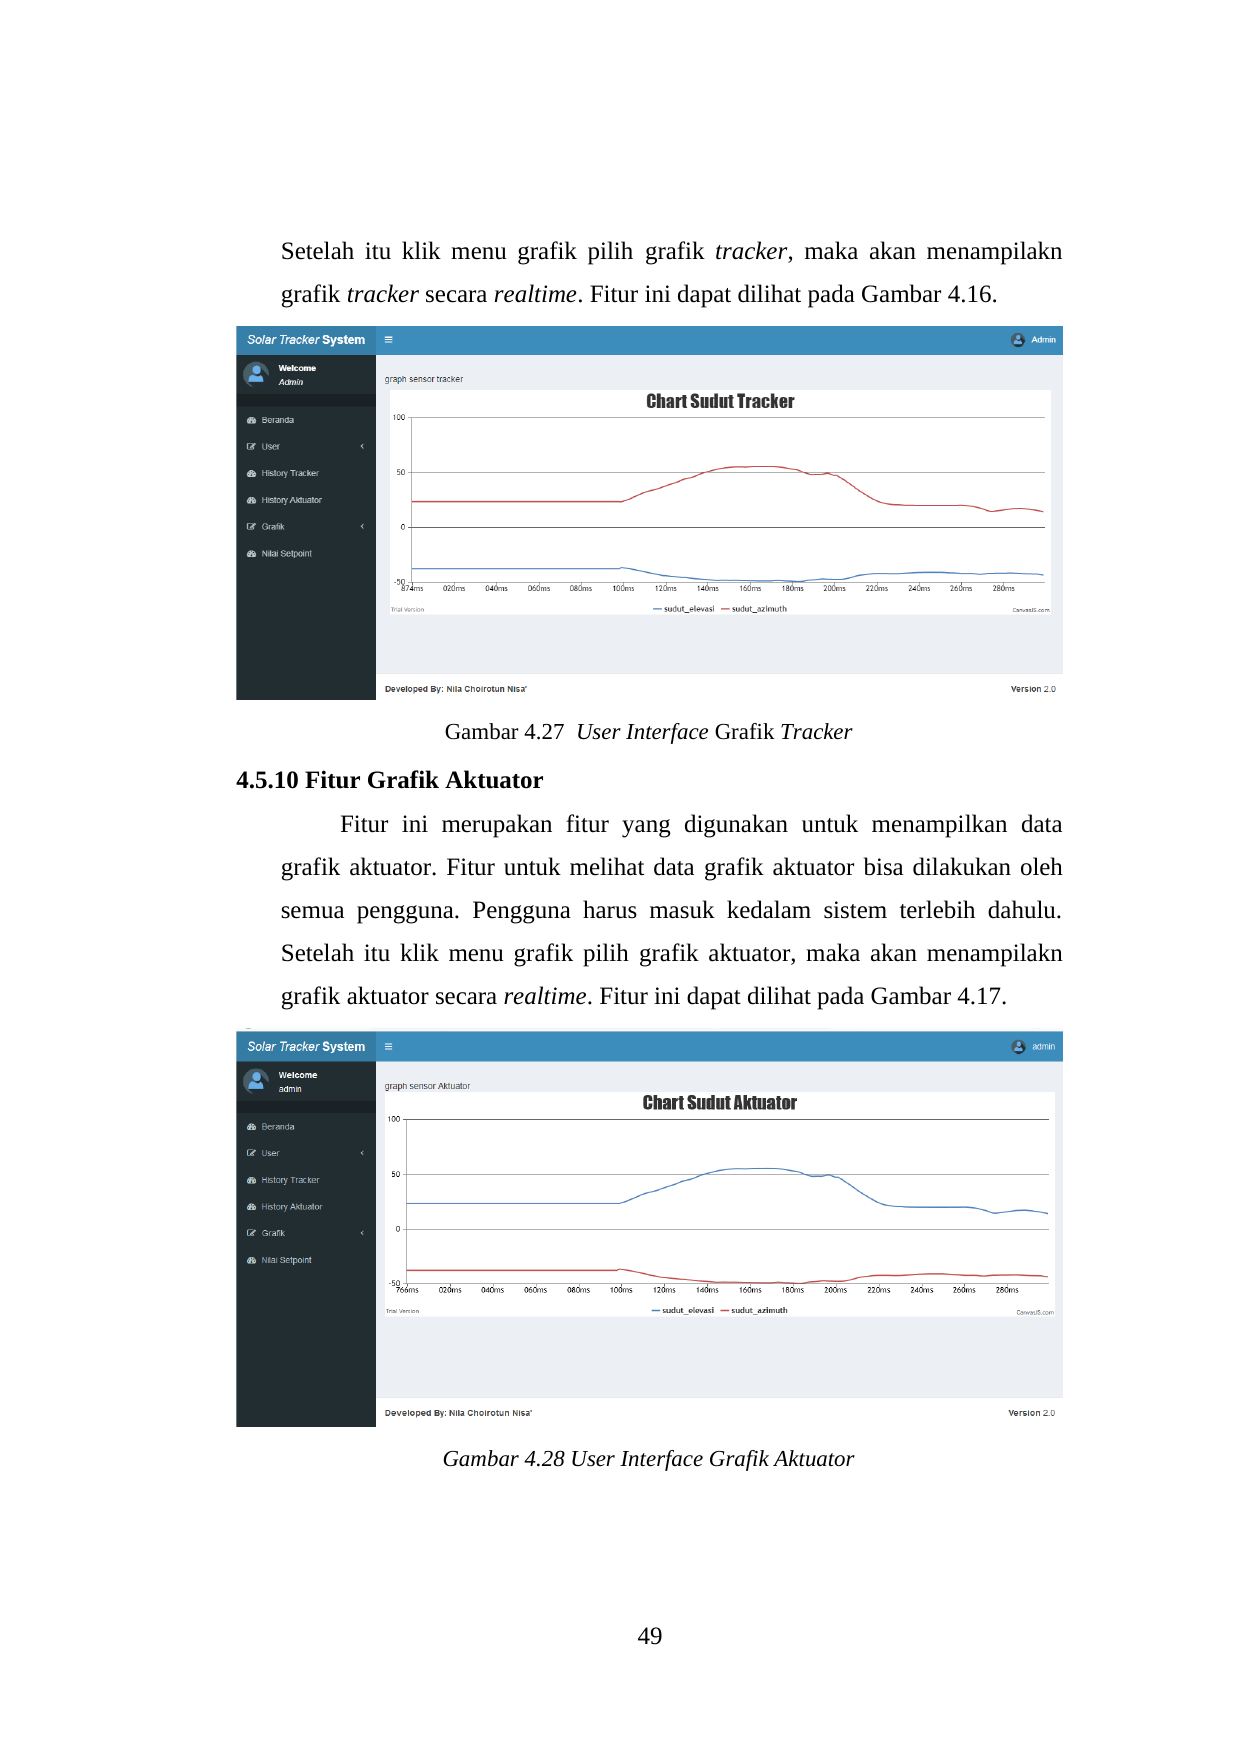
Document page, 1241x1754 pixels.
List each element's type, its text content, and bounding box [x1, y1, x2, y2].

text Fitur ini merupakan fitur yang digunakan untuk menampilkan data grafik aktuator. Fitur untuk melihat data grafik aktuator bisa dilakukan oleh semua pengguna. Pengguna harus masuk kedalam sistem terlebih dahulu. Setelah itu klik menu grafik pilih grafik aktuator, maka akan menampilakn grafik aktuator secara realtime. Fitur ini dapat dilihat pada Gambar 4.17. [281, 809, 1063, 1010]
picture [236, 1028, 1063, 1427]
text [281, 236, 1063, 308]
text Gambar 4.17 User Interface Grafik Aktuator [236, 1445, 1063, 1472]
picture [236, 326, 1063, 700]
subtitle Fitur Grafik Aktuator [236, 766, 1063, 794]
text Gambar 4.16 User Interface Grafik Tracker [236, 718, 1063, 745]
